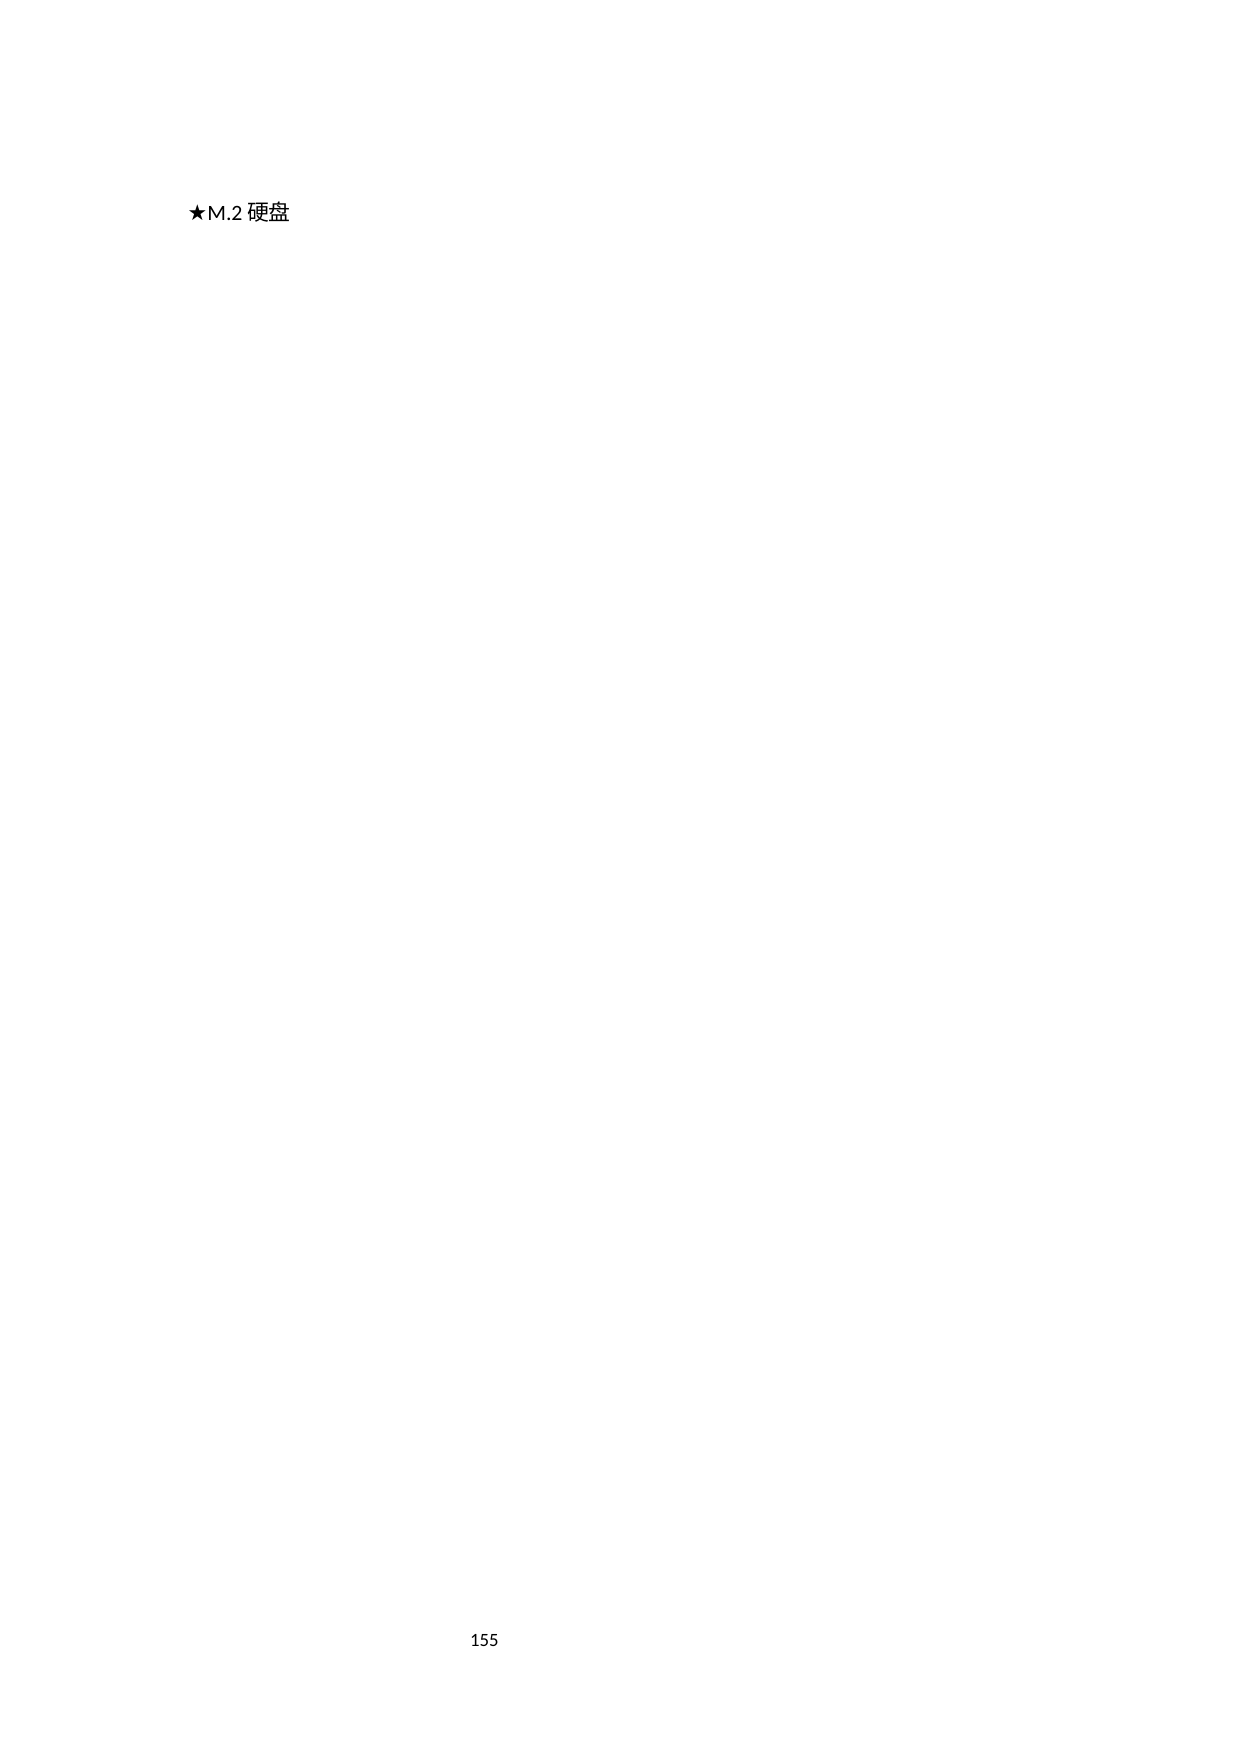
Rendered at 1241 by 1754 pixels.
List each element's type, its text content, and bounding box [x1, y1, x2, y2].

text ★M.2硬盘 [187, 194, 1053, 227]
